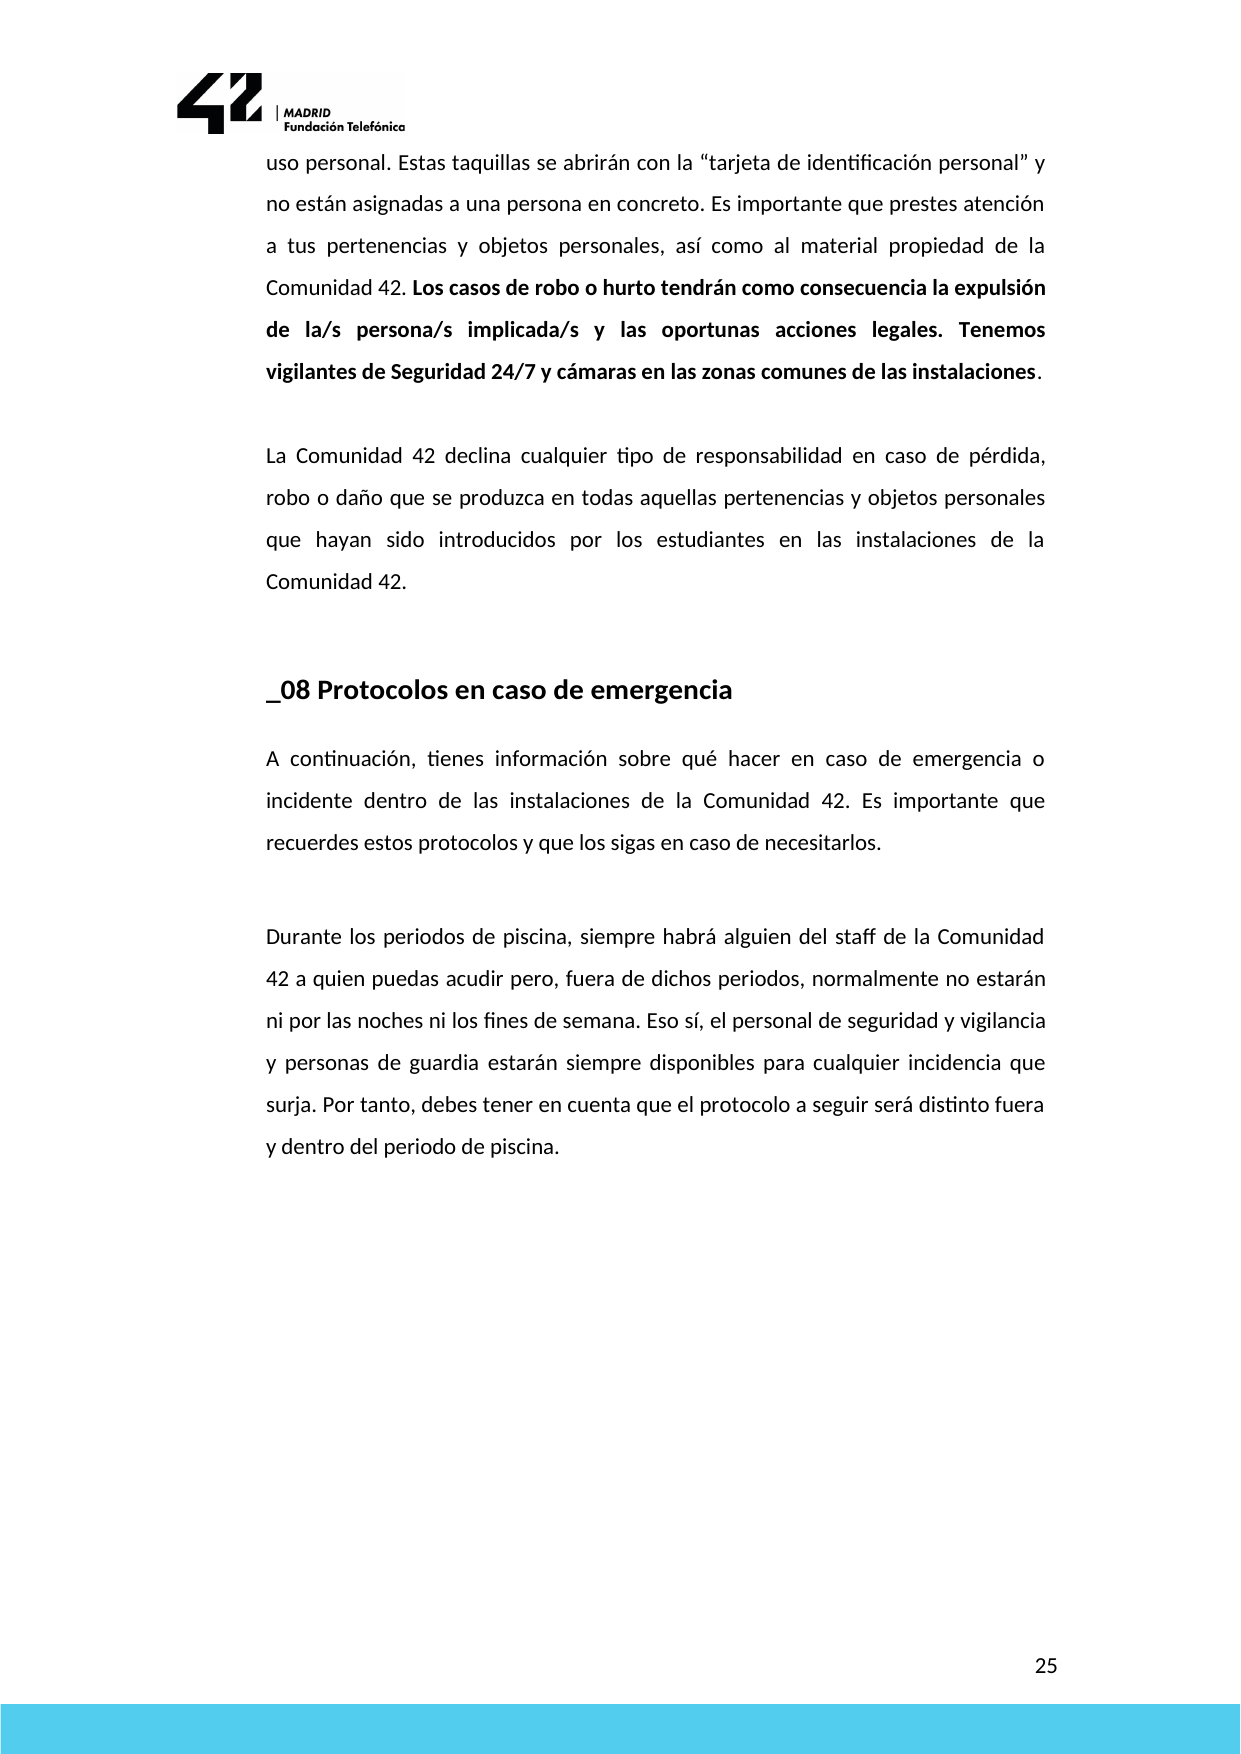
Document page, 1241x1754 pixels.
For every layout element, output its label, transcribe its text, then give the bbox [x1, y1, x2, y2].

subtitle _08 Protocolos en caso de emergencia [266, 672, 1063, 706]
picture [177, 73, 405, 134]
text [266, 148, 1046, 386]
picture [0, 1704, 1241, 1754]
text Durante los periodos de piscina, siempre habrá alguien del staff de la Comunidad 42 a quien puedas acudir pero, fuera de dichos periodos, normalmente no estarán ni por las noches ni los fines de semana. Eso sí, el personal de seguridad y vigilancia y personas de guardia estarán siempre disponibles para cualquier incidencia que surja. Por tanto, debes tener en cuenta que el protocolo a seguir será distinto fuera y dentro del periodo de piscina. [266, 922, 1046, 1160]
text A continuación, tienes información sobre qué hacer en caso de emergencia o incidente dentro de las instalaciones de la Comunidad 42. Es importante que recuerdes estos protocolos y que los sigas en caso de necesitarlos. [266, 744, 1047, 856]
